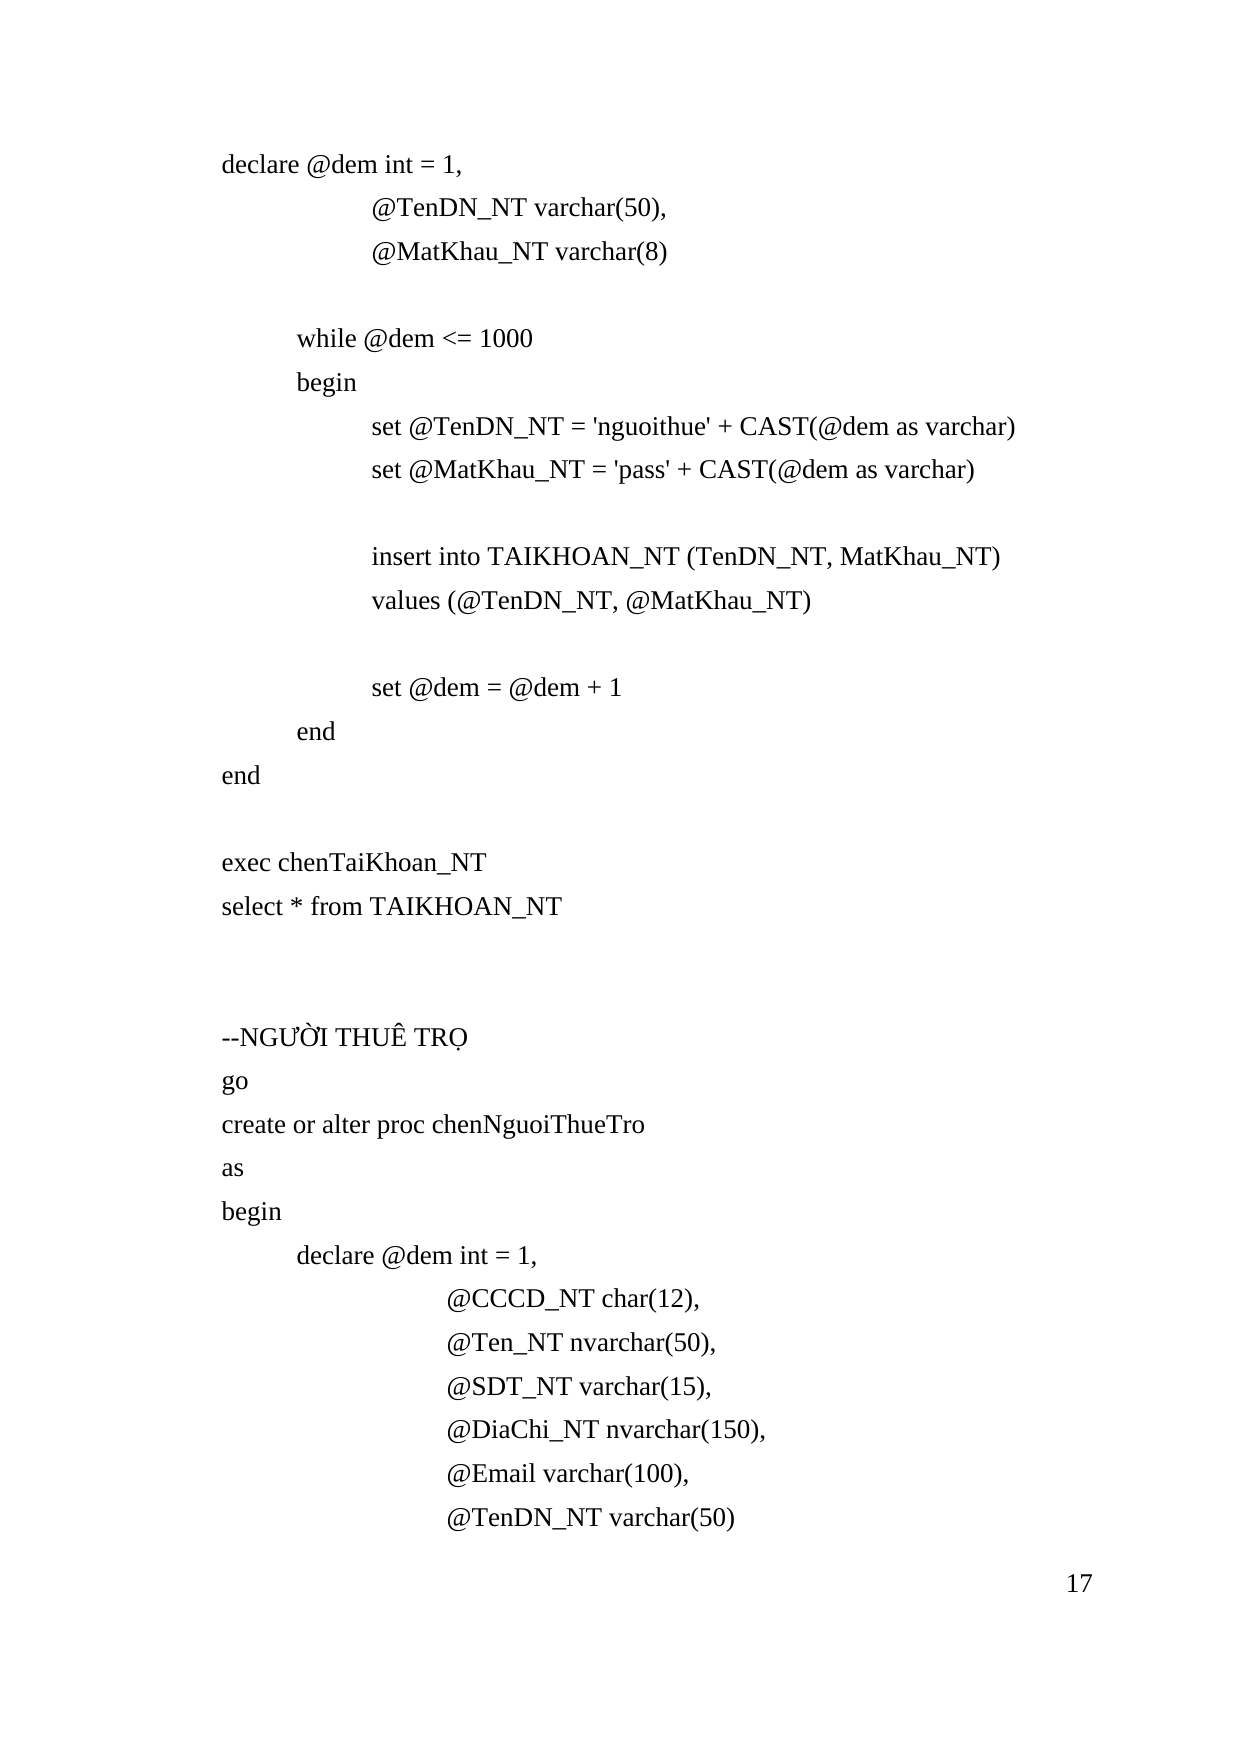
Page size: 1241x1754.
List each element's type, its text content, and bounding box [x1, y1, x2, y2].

text --NGƯỜI THUÊ TRỌ [221, 1021, 1092, 1052]
text create or alter proc chenNguoiThueTro [221, 1108, 1092, 1139]
text go [221, 1064, 1092, 1095]
text @CCCD_NT char(12), [221, 1282, 1092, 1314]
text set @dem = @dem + 1 [221, 671, 1092, 703]
text set @TenDN_NT = 'nguoithue' + CAST(@dem as varchar) [221, 409, 1092, 441]
text @TenDN_NT varchar(50) [221, 1501, 1092, 1532]
text declare @dem int = 1, [221, 148, 1092, 179]
text @TenDN_NT varchar(50), [221, 191, 1092, 222]
text begin [221, 1195, 1092, 1226]
text begin [221, 366, 1092, 397]
text @Email varchar(100), [221, 1457, 1092, 1488]
text end [221, 715, 1092, 746]
text @SDT_NT varchar(15), [221, 1370, 1092, 1401]
text values (@TenDN_NT, @MatKhau_NT) [221, 584, 1092, 615]
text @DiaChi_NT nvarchar(150), [221, 1413, 1092, 1444]
text exec chenTaiKhoan_NT [221, 846, 1092, 877]
text insert into TAIKHOAN_NT (TenDN_NT, MatKhau_NT) [221, 541, 1092, 572]
text declare @dem int = 1, [221, 1239, 1092, 1270]
text @Ten_NT nvarchar(50), [221, 1326, 1092, 1357]
text select * from TAIKHOAN_NT [221, 890, 1092, 921]
text set @MatKhau_NT = 'pass' + CAST(@dem as varchar) [221, 453, 1092, 484]
text as [221, 1152, 1092, 1183]
text end [221, 759, 1092, 790]
text @MatKhau_NT varchar(8) [221, 235, 1092, 266]
text while @dem <= 1000 [221, 322, 1092, 353]
